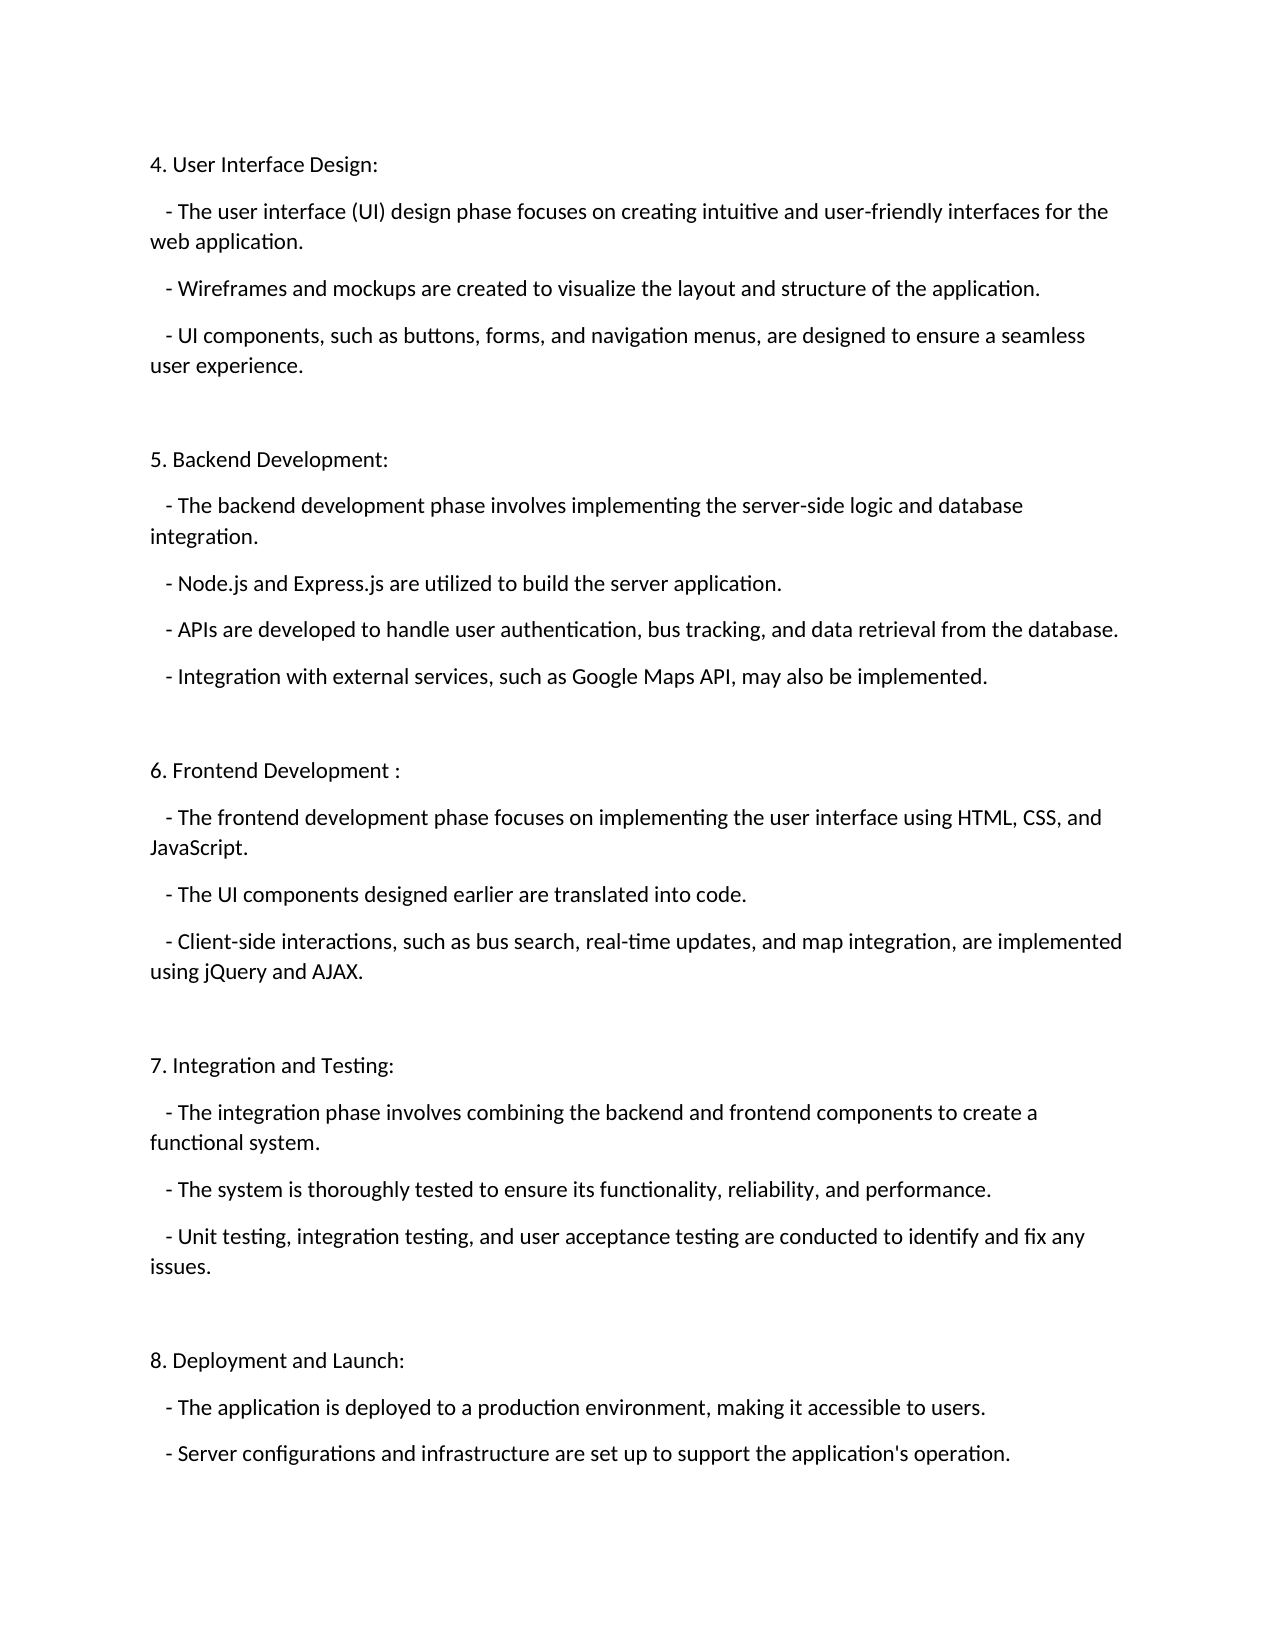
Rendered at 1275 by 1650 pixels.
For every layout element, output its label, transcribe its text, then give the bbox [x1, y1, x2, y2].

text - The application is deployed to a production environment, making it accessible to users. [150, 1393, 1125, 1421]
text - Client-side interactions, such as bus search, real-time updates, and map integration, are implemented using jQuery and AJAX. [150, 927, 1125, 985]
text - APIs are developed to handle user authentication, bus tracking, and data retrieval from the database. [150, 616, 1125, 644]
text 6. Frontend Development : [150, 756, 1125, 784]
text - Server configurations and infrastructure are set up to support the application's operation. [150, 1439, 1125, 1468]
text - The user interface (UI) design phase focuses on creating intuitive and user-friendly interfaces for the web application. [150, 197, 1125, 255]
text 5. Backend Development: [150, 445, 1125, 473]
text 4. User Interface Design: [150, 150, 1125, 178]
text - UI components, such as buttons, forms, and navigation menus, are designed to ensure a seamless user experience. [150, 321, 1125, 379]
text - Unit testing, integration testing, and user acceptance testing are conducted to identify and fix any issues. [150, 1222, 1125, 1280]
text 7. Integration and Testing: [150, 1051, 1125, 1079]
text - Integration with external services, such as Google Maps API, may also be implemented. [150, 662, 1125, 691]
text 8. Deployment and Launch: [150, 1346, 1125, 1374]
text - The frontend development phase focuses on implementing the user interface using HTML, CSS, and JavaScript. [150, 803, 1125, 861]
text - Node.js and Express.js are utilized to build the server application. [150, 569, 1125, 597]
text - Wireframes and mockups are created to visualize the layout and structure of the application. [150, 274, 1125, 302]
text - The backend development phase involves implementing the server-side logic and database integration. [150, 492, 1125, 550]
text - The system is thoroughly tested to ensure its functionality, reliability, and performance. [150, 1175, 1125, 1203]
text - The UI components designed earlier are translated into code. [150, 880, 1125, 908]
text - The integration phase involves combining the backend and frontend components to create a functional system. [150, 1098, 1125, 1156]
